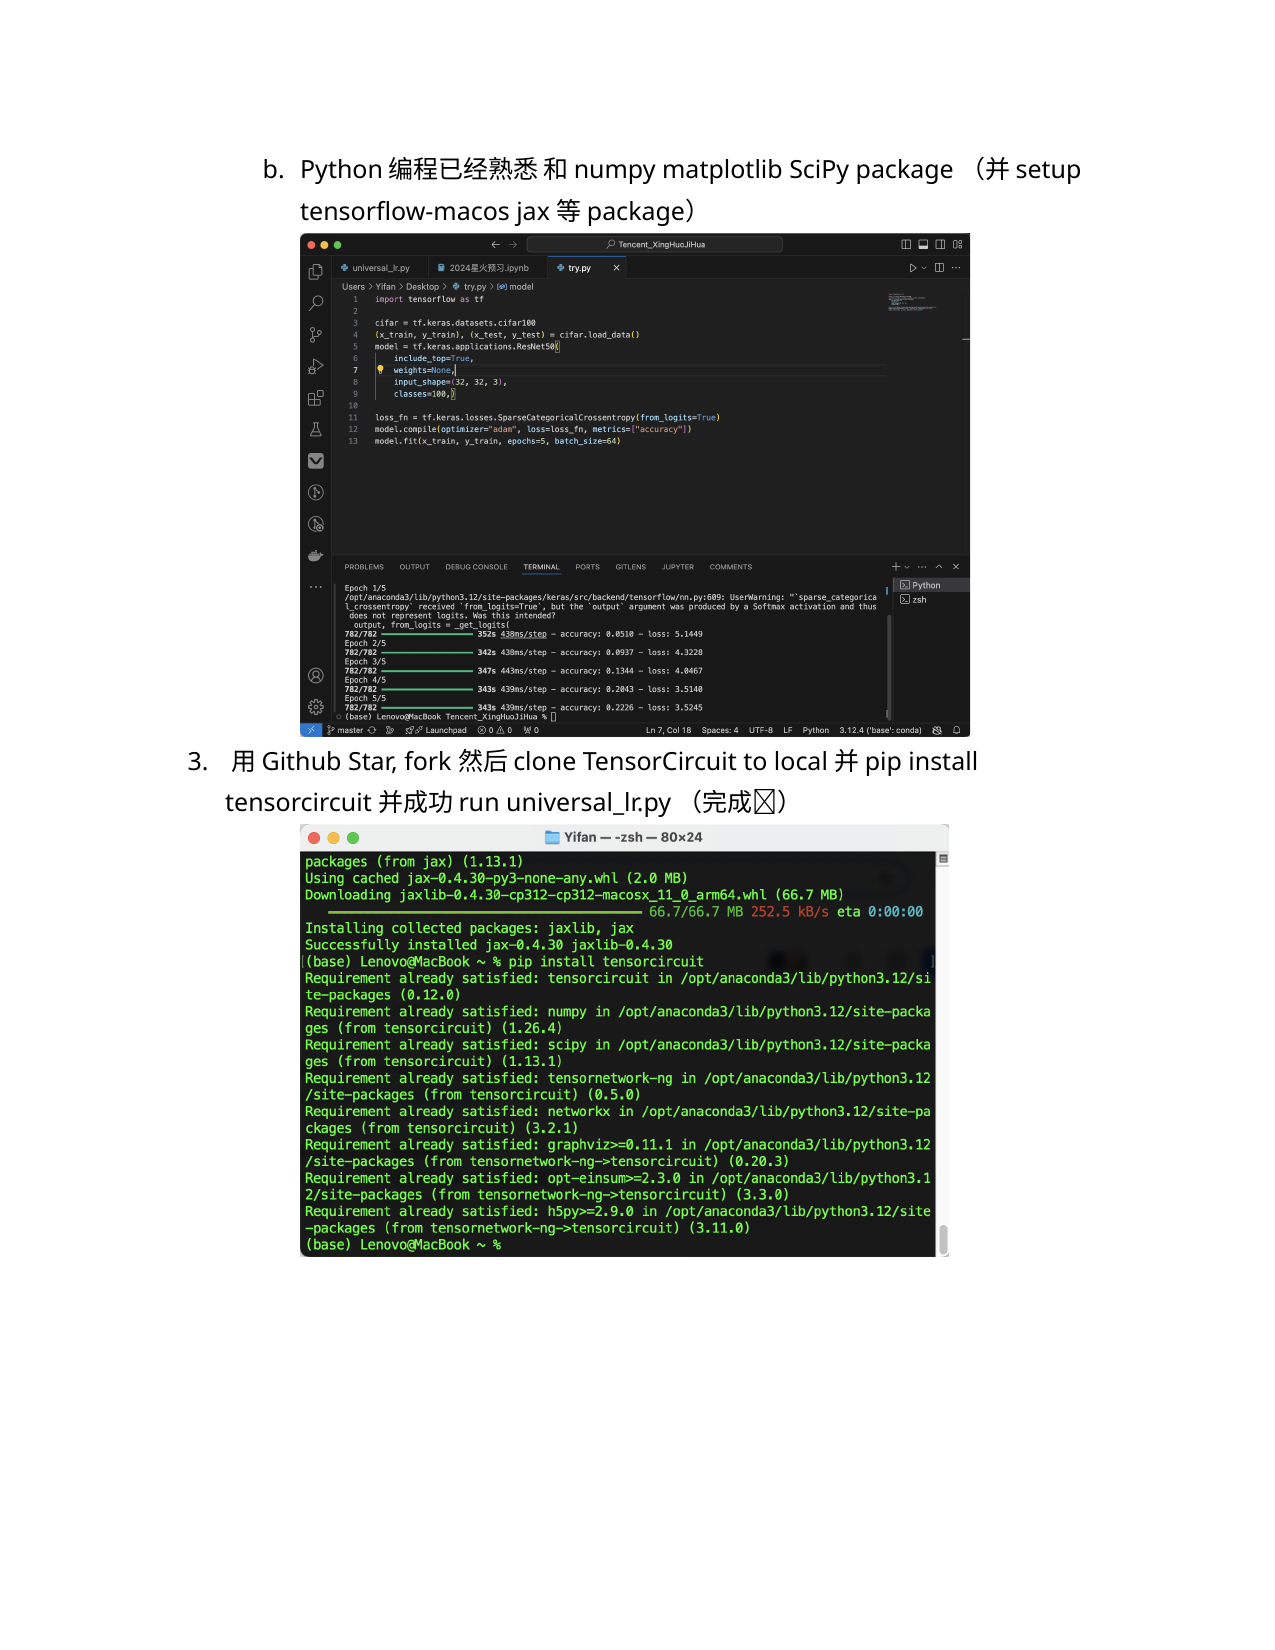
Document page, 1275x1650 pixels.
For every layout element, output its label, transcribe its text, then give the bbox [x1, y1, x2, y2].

picture [300, 824, 950, 1257]
list 用Github Star, fork 然后clone TensorCircuit to local 并pip install tensorcircuit 并成功run universal_lr.py （完成✅） [187, 741, 1125, 819]
picture [300, 233, 971, 737]
